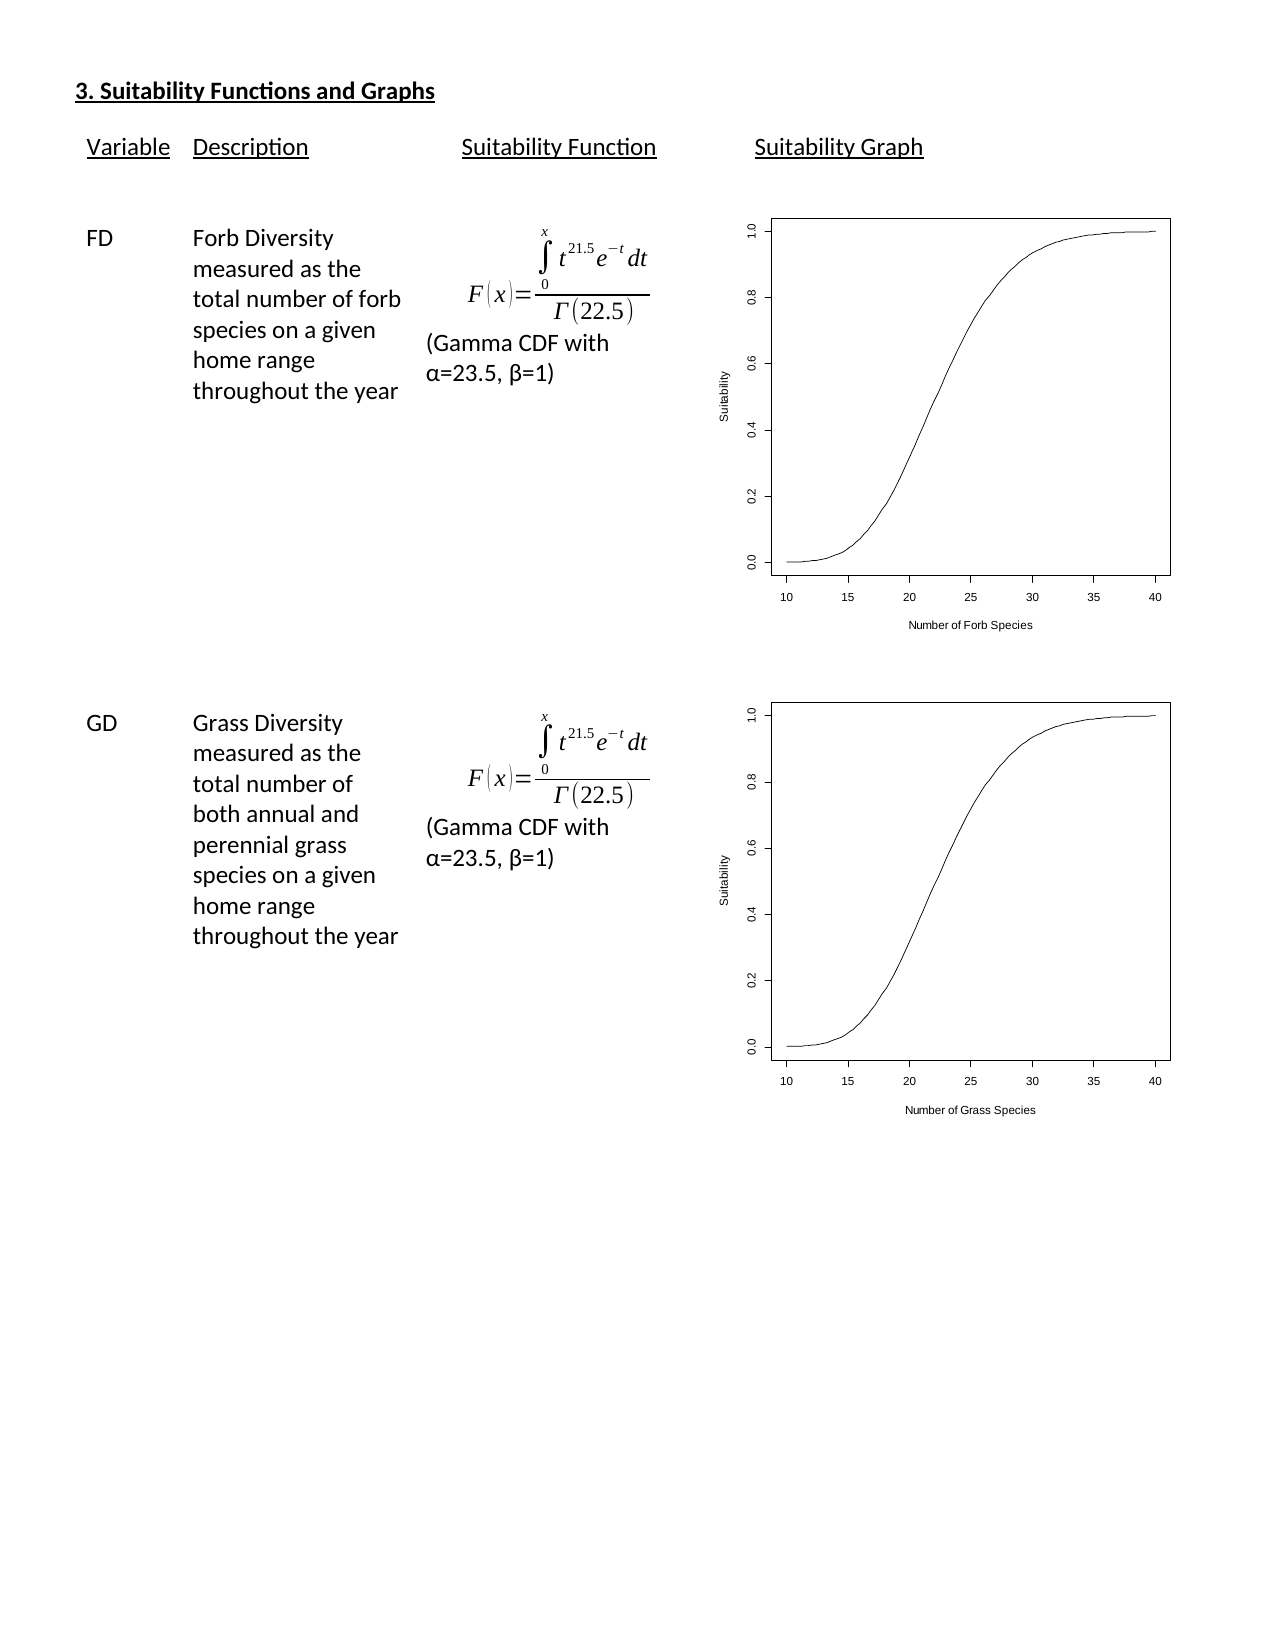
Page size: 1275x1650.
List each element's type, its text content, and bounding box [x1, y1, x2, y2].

table_cell [704, 646, 1211, 1130]
table_cell (Gamma CDF with α=23.5, β=1) [414, 161, 703, 646]
table_header Description [181, 131, 414, 161]
table_cell [704, 161, 1211, 646]
text 3. Suitability Functions and Graphs [75, 75, 1200, 106]
table_cell Forb Diversity measured as the total number of forb species on a given home range throughout the year [181, 161, 414, 646]
table_cell Grass Diversity measured as the total number of both annual and perennial grass species on a given home range throughout the year [181, 646, 414, 1130]
table_header Suitability Function [414, 131, 703, 161]
table_header Suitability Graph [704, 131, 1211, 161]
table_cell GD [75, 646, 181, 1130]
table_cell FD [75, 161, 181, 646]
table_header Variable [75, 131, 181, 161]
table_cell (Gamma CDF with α=23.5, β=1) [414, 646, 703, 1130]
